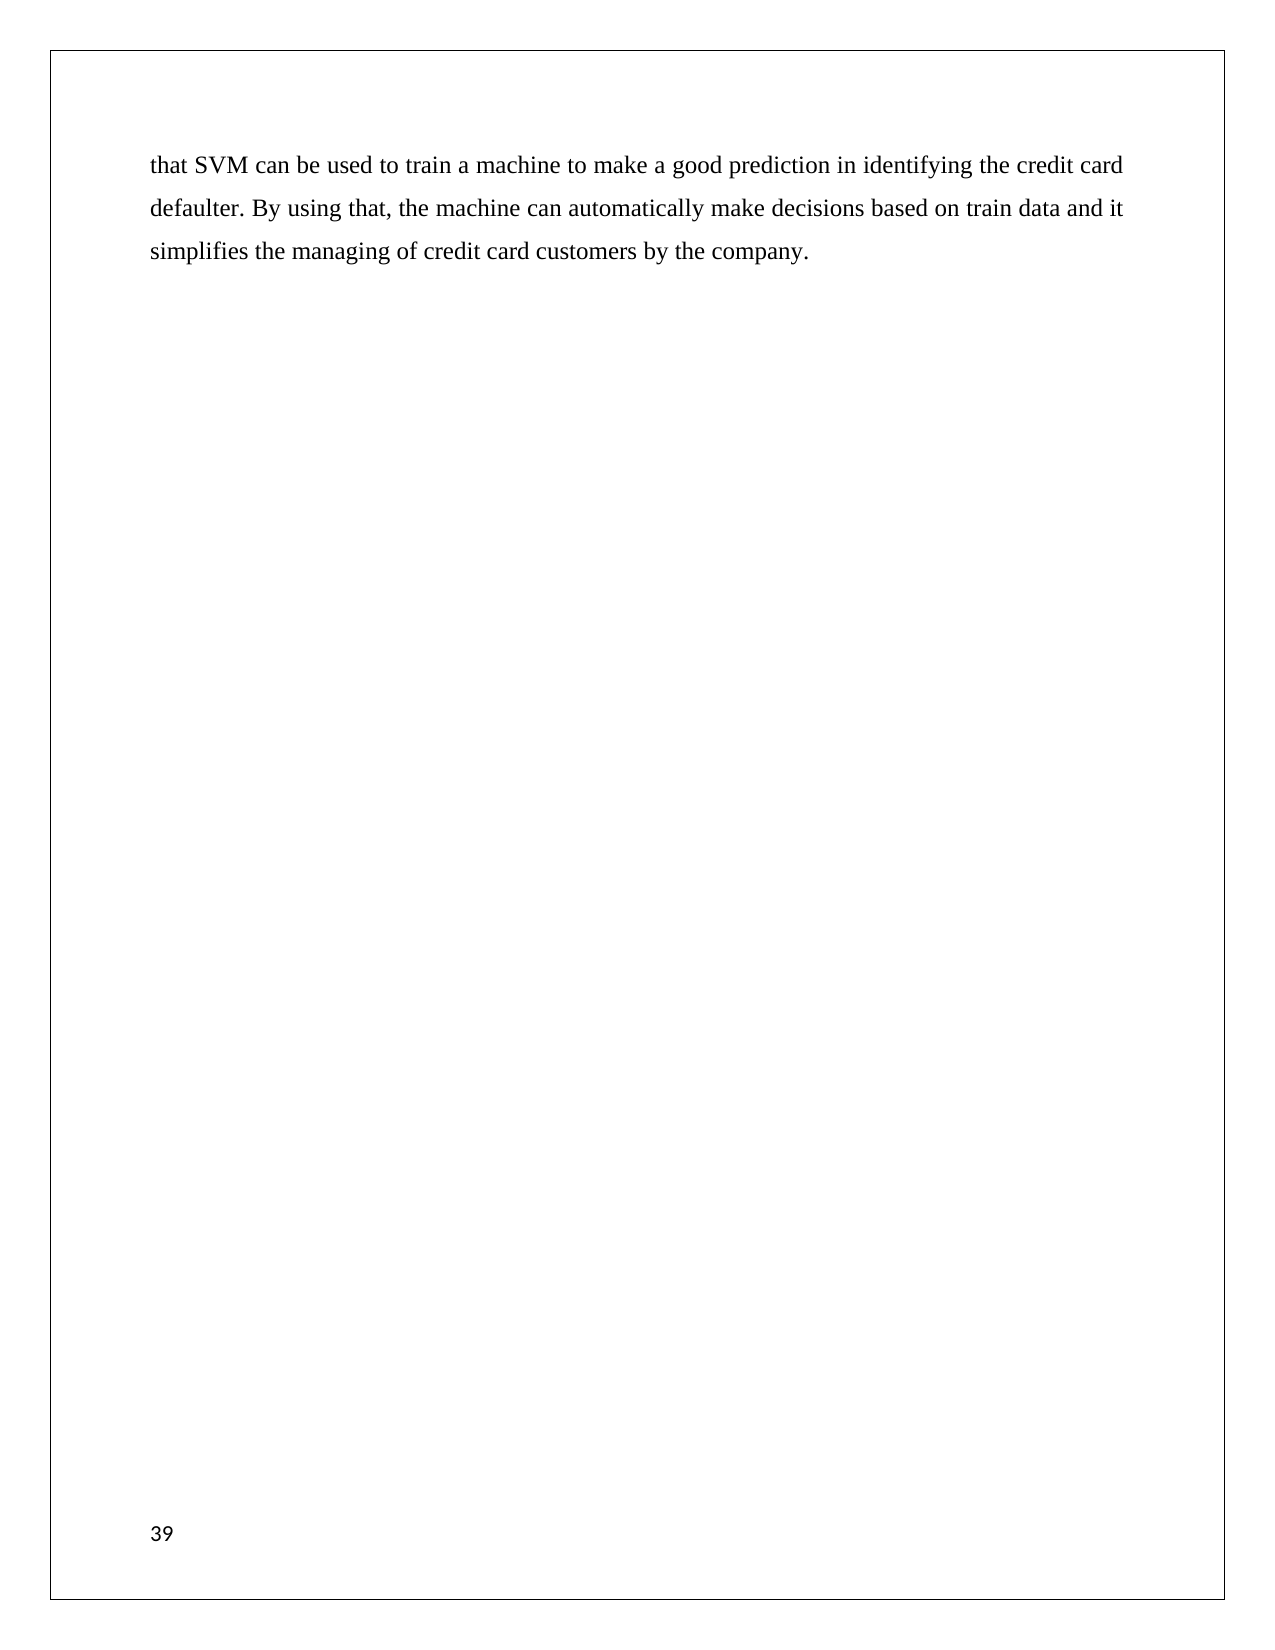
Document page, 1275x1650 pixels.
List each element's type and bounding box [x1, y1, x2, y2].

text [150, 150, 1125, 265]
